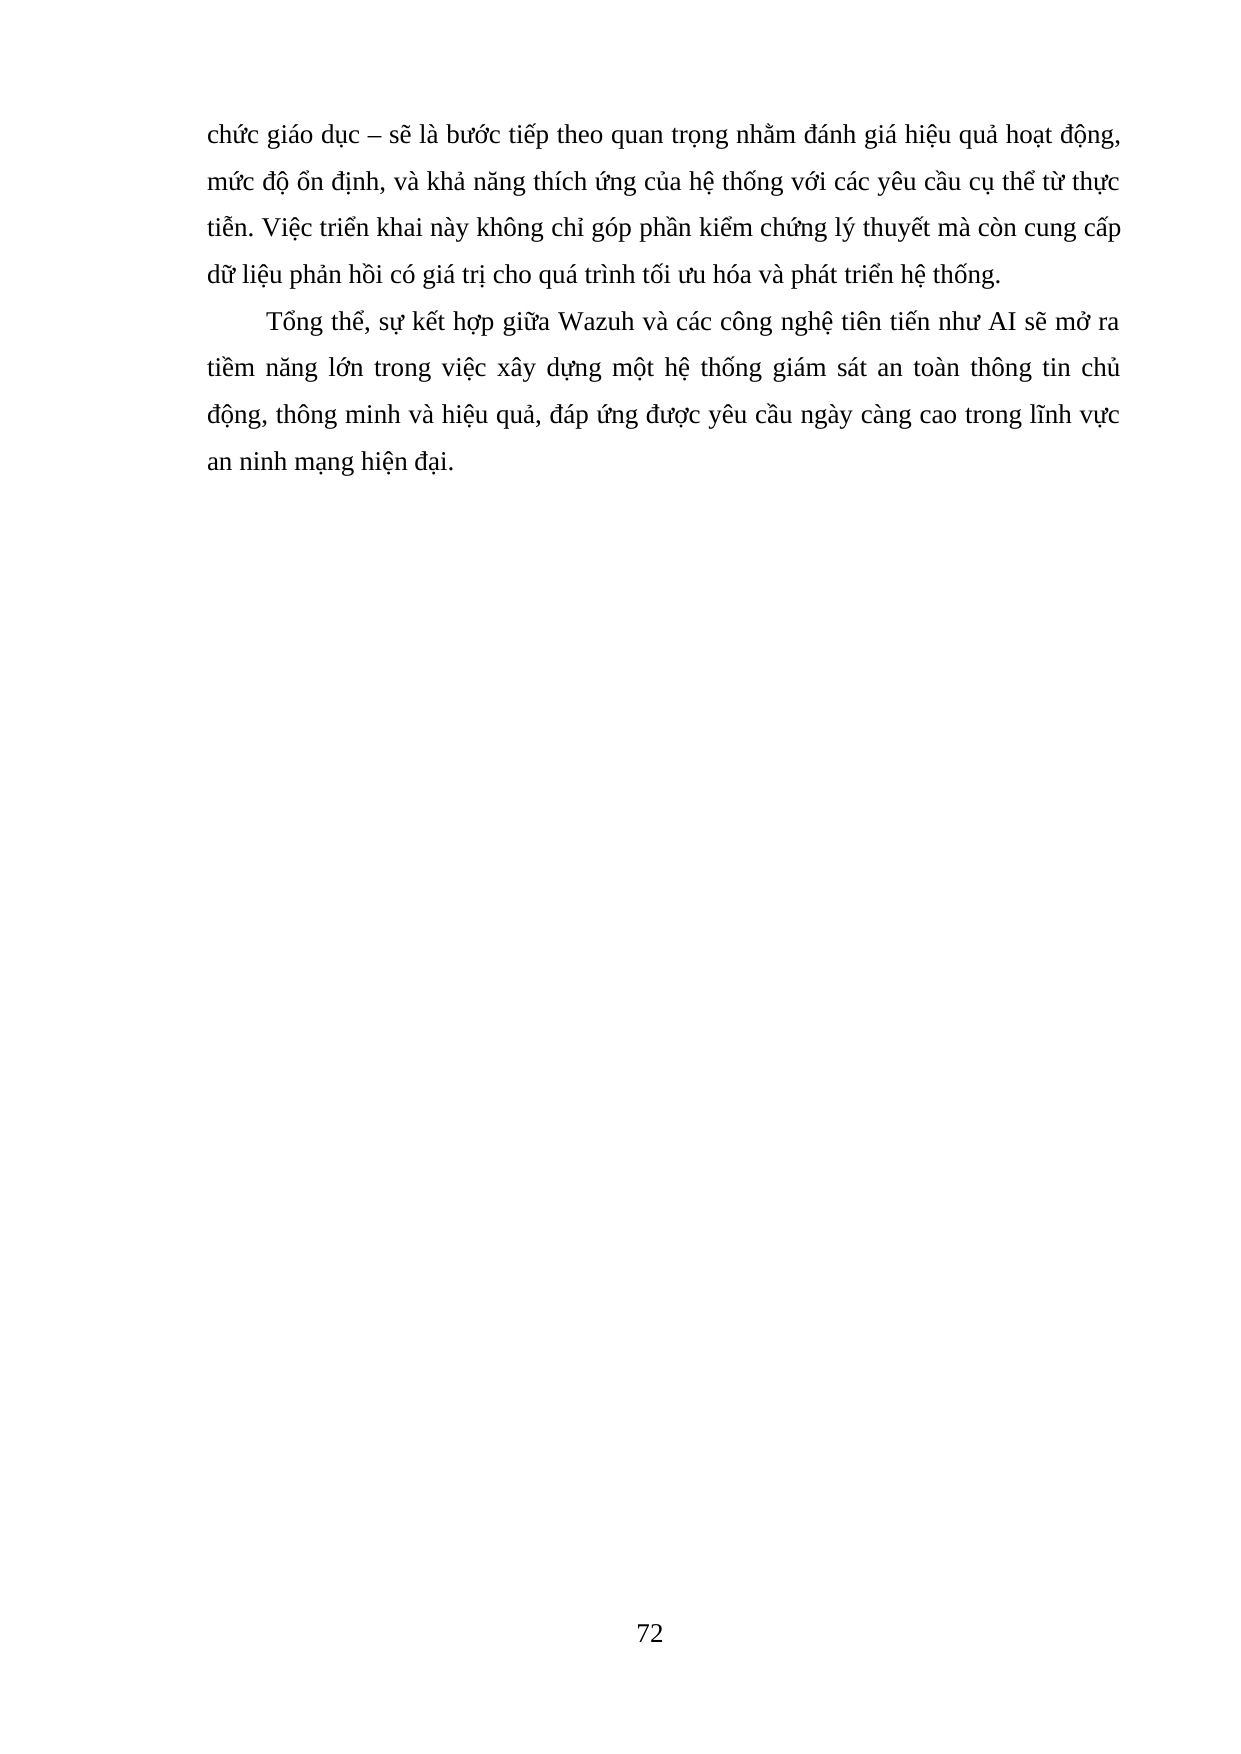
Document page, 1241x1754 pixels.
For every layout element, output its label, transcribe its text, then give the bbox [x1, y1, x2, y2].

text Tổng thể, sự kết hợp giữa Wazuh và các công nghệ tiên tiến như AI sẽ mở ra tiềm năng lớn trong việc xây dựng một hệ thống giám sát an toàn thông tin chủ động, thông minh và hiệu quả, đáp ứng được yêu cầu ngày càng cao trong lĩnh vực an ninh mạng hiện đại. [207, 305, 1122, 476]
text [207, 118, 1122, 289]
